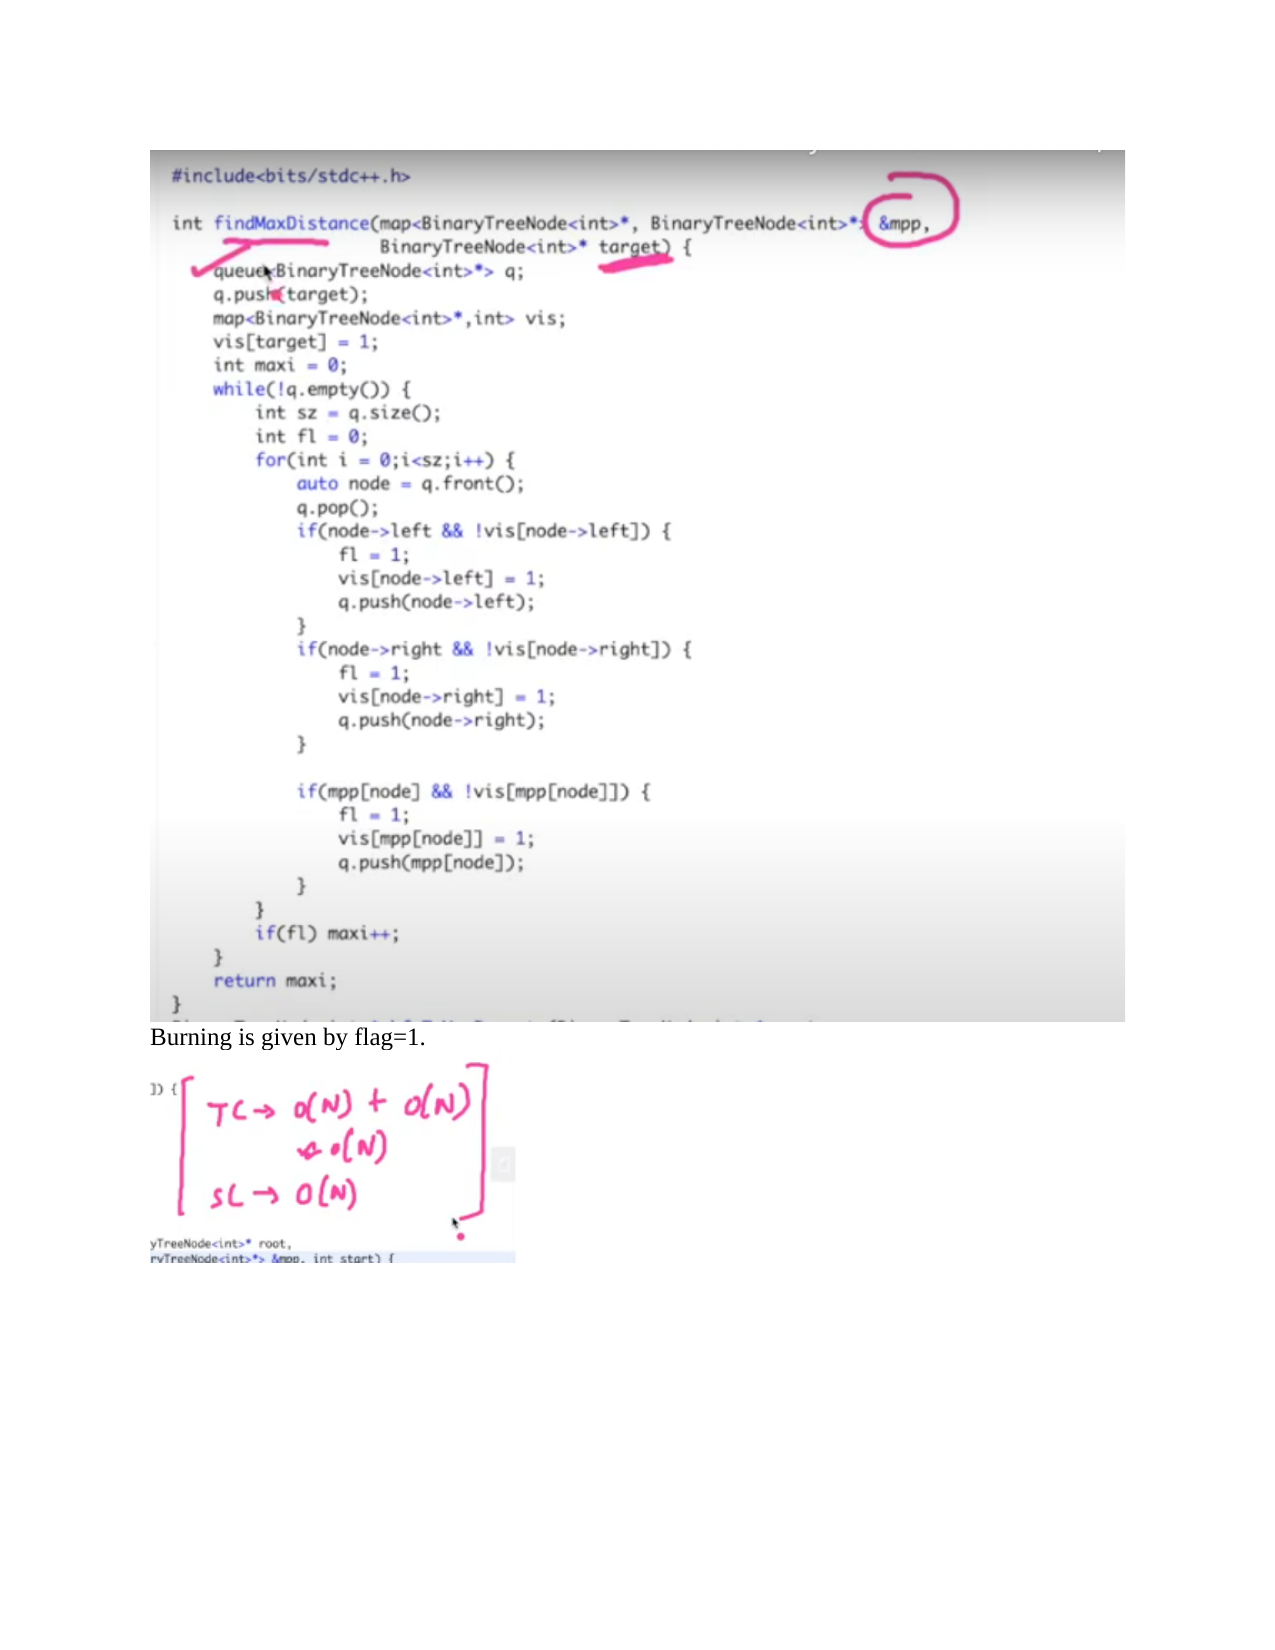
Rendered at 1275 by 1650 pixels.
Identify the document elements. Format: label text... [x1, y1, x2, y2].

text Burning is given by flag=1. [150, 1022, 1125, 1050]
picture [150, 1050, 516, 1263]
picture [150, 150, 1125, 1022]
